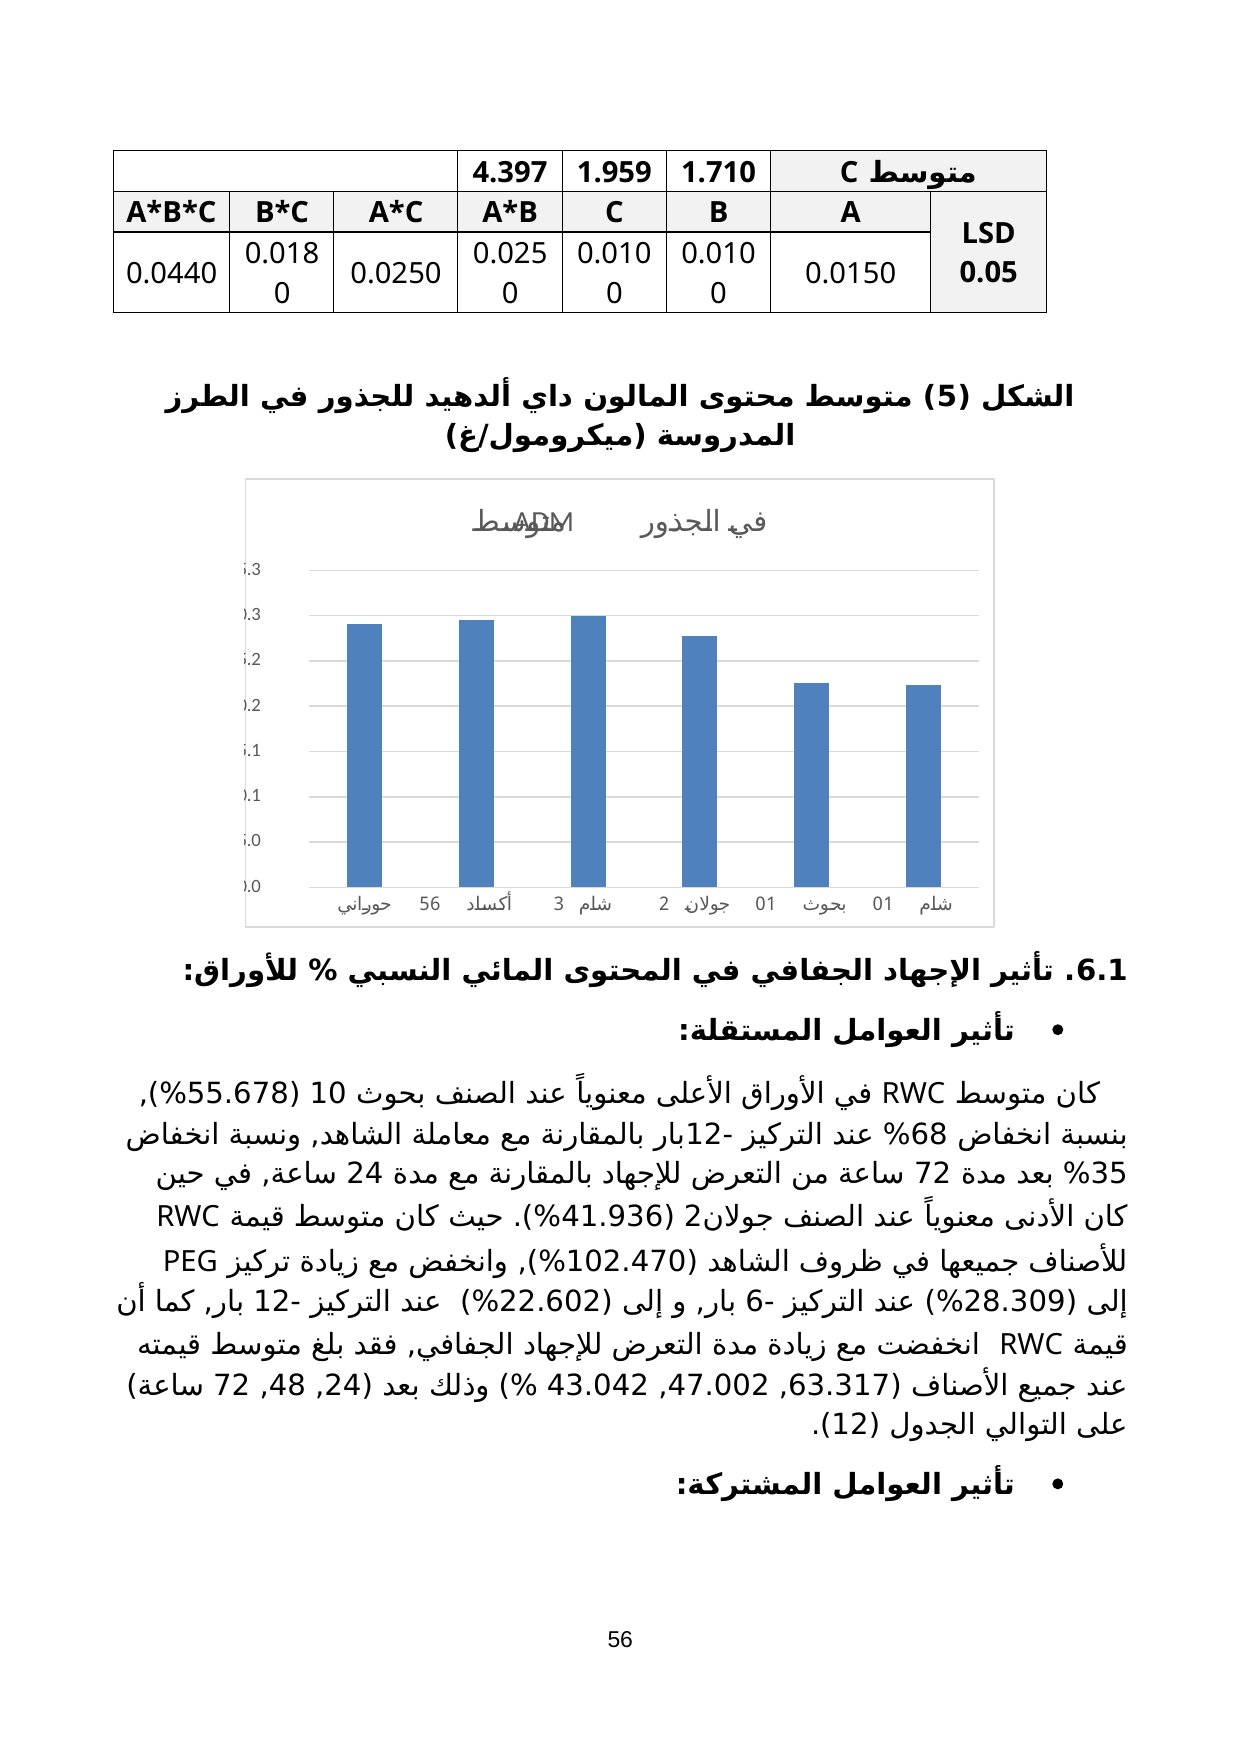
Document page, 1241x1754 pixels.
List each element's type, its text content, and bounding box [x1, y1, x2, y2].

table_cell [114, 151, 457, 191]
table_cell B*C [230, 192, 333, 231]
table_cell 0.0100 [563, 233, 666, 312]
text كان متوسط RWC في الأوراق الأعلى معنوياً عند الصنف بحوث 10 (55.678%), بنسبة انخفاض 68% عند التركيز -12بار بالمقارنة مع معاملة الشاهد, ونسبة انخفاض 35% بعد مدة 72 ساعة من التعرض للإجهاد بالمقارنة مع مدة 24 ساعة, في حين كان الأدنى معنوياً عند الصنف جولان2 (41.936%). حيث كان متوسط قيمة RWC للأصناف جميعها في ظروف الشاهد (102.470%), وانخفض مع زيادة تركيز PEG إلى (28.309%) عند التركيز -6 بار, و إلى (22.602%) عند التركيز -12 بار, كما أن قيمة RWC انخفضت مع زيادة مدة التعرض للإجهاد الجفافي, فقد بلغ متوسط قيمته عند جميع الأصناف (63.317, 47.002, 43.042 %) وذلك بعد (24, 48, 72 ساعة) على التوالي الجدول (12). [112, 1073, 1128, 1441]
table_cell 0.0250 [334, 233, 457, 312]
table_cell 1.959 [563, 151, 666, 191]
table_cell 0.0150 [771, 233, 930, 312]
table_cell 0.0180 [230, 233, 333, 312]
list تأثير العوامل المشتركة: [112, 1467, 1053, 1501]
table_cell A*B*C [114, 192, 229, 231]
table_cell A*B [458, 192, 562, 231]
table_cell 0.0440 [114, 233, 229, 312]
table_cell A [771, 192, 930, 231]
table_cell B [667, 192, 770, 231]
table_cell A*C [334, 192, 457, 231]
table_cell متوسط C [771, 151, 1046, 191]
table_cell 0.0100 [667, 233, 770, 312]
table_cell LSD 0.05 [931, 192, 1046, 312]
table_cell C [563, 192, 666, 231]
list تأثير العوامل المستقلة: [112, 1013, 1053, 1047]
table_cell 1.710 [667, 151, 770, 191]
table_cell 4.397 [458, 151, 562, 191]
text 6.1. تأثير الإجهاد الجفافي في المحتوى المائي النسبي % للأوراق: [112, 953, 1128, 987]
table_cell 0.0250 [458, 233, 562, 312]
text الشكل (5) متوسط محتوى المالون داي ألدهيد للجذور في الطرز المدروسة (ميكرومول/غ) [112, 379, 1128, 452]
